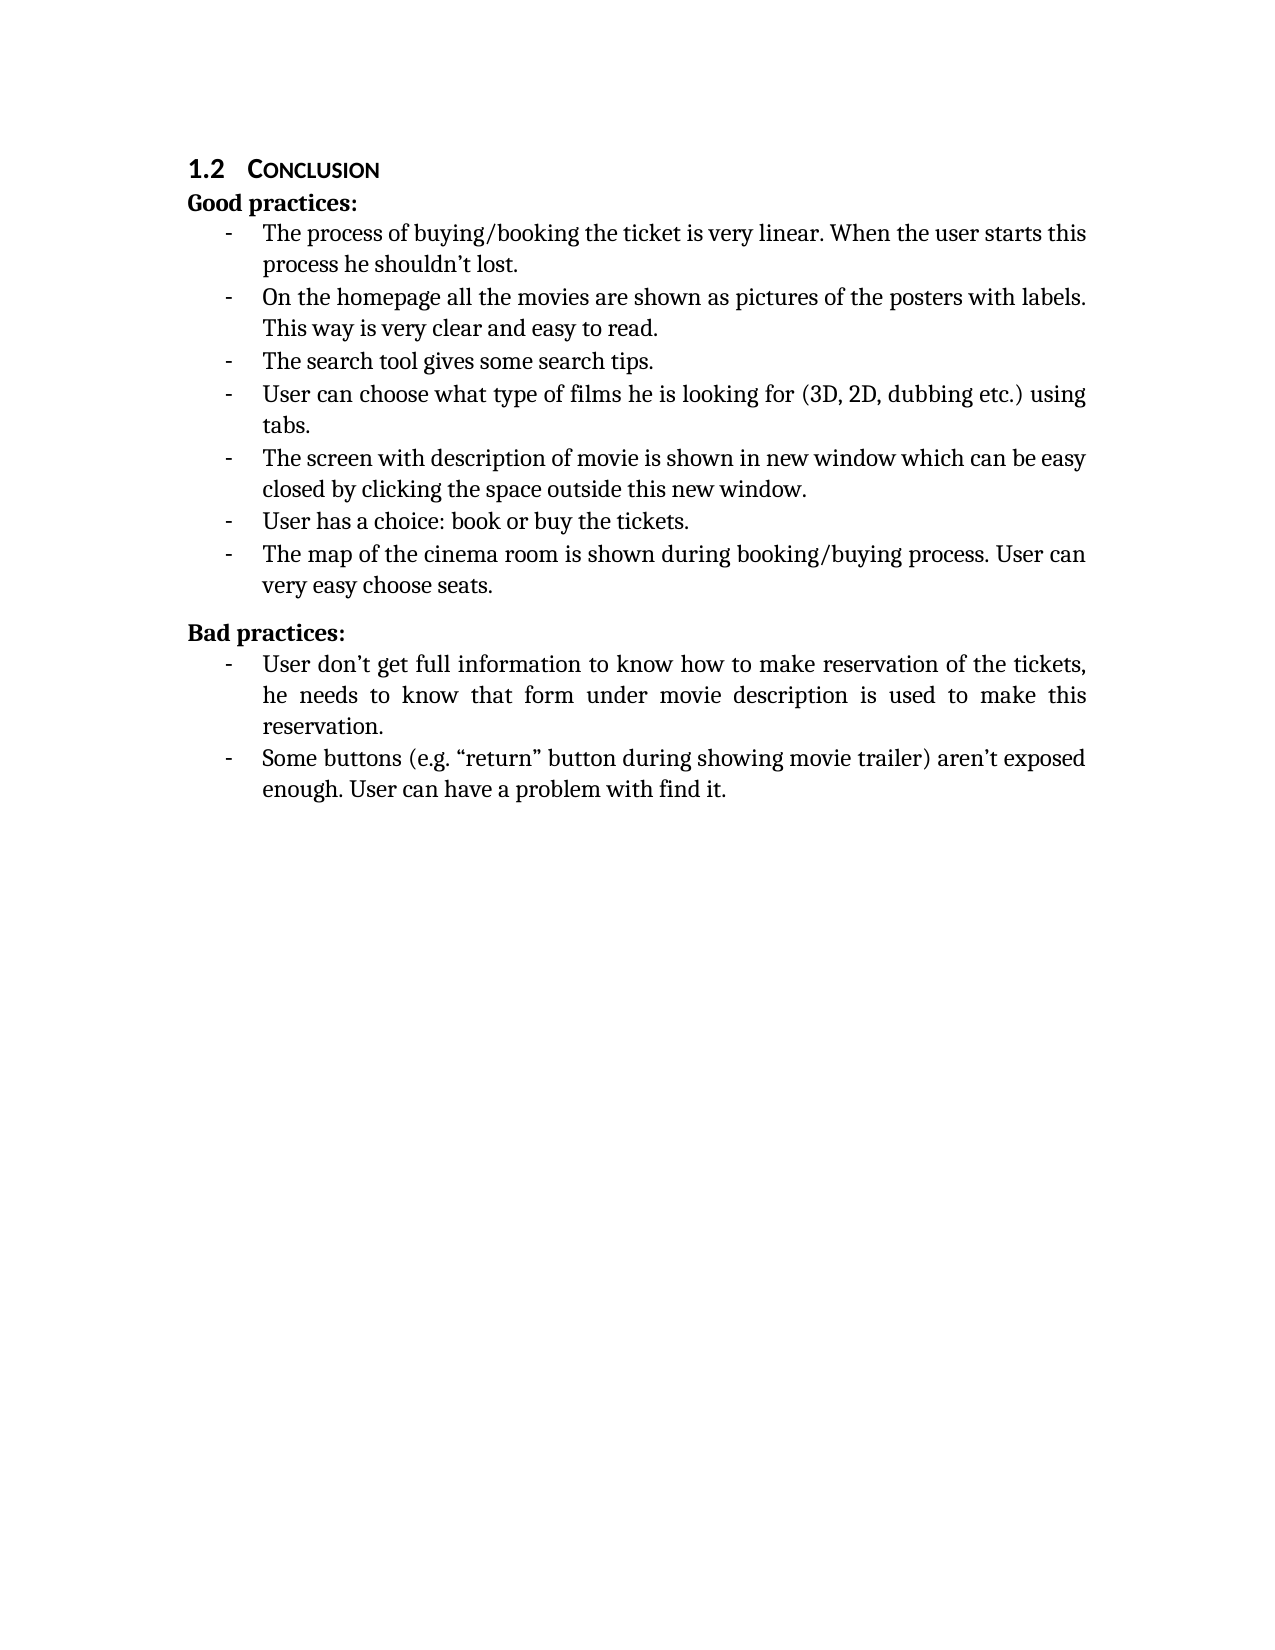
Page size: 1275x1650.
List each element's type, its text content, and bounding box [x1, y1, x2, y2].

list The map of the cinema room is shown during booking/buying process. User can very easy choose seats. [225, 538, 1087, 600]
list The screen with description of movie is shown in new window which can be easy closed by clicking the space outside this new window. [225, 442, 1087, 503]
list On the homepage all the movies are shown as pictures of the posters with labels. This way is very clear and easy to read. [225, 281, 1087, 343]
list User has a choice: book or buy the tickets. [225, 506, 1087, 536]
subtitle Conclusion [187, 150, 1087, 186]
text Bad practices: [187, 619, 1087, 648]
list User don’t get full information to know how to make reservation of the tickets, he needs to know that form under movie description is used to make this reservation. [225, 648, 1087, 740]
list Some buttons (e.g. “return” button during showing movie trailer) aren’t exposed enough. User can have a problem with find it. [225, 743, 1087, 804]
text Good practices: [187, 188, 1087, 217]
list The process of buying/booking the ticket is very linear. When the user starts this process he shouldn’t lost. [225, 217, 1087, 279]
list User can choose what type of films he is looking for (3D, 2D, dubbing etc.) using tabs. [225, 378, 1087, 439]
list The search tool gives some search tips. [225, 345, 1087, 375]
